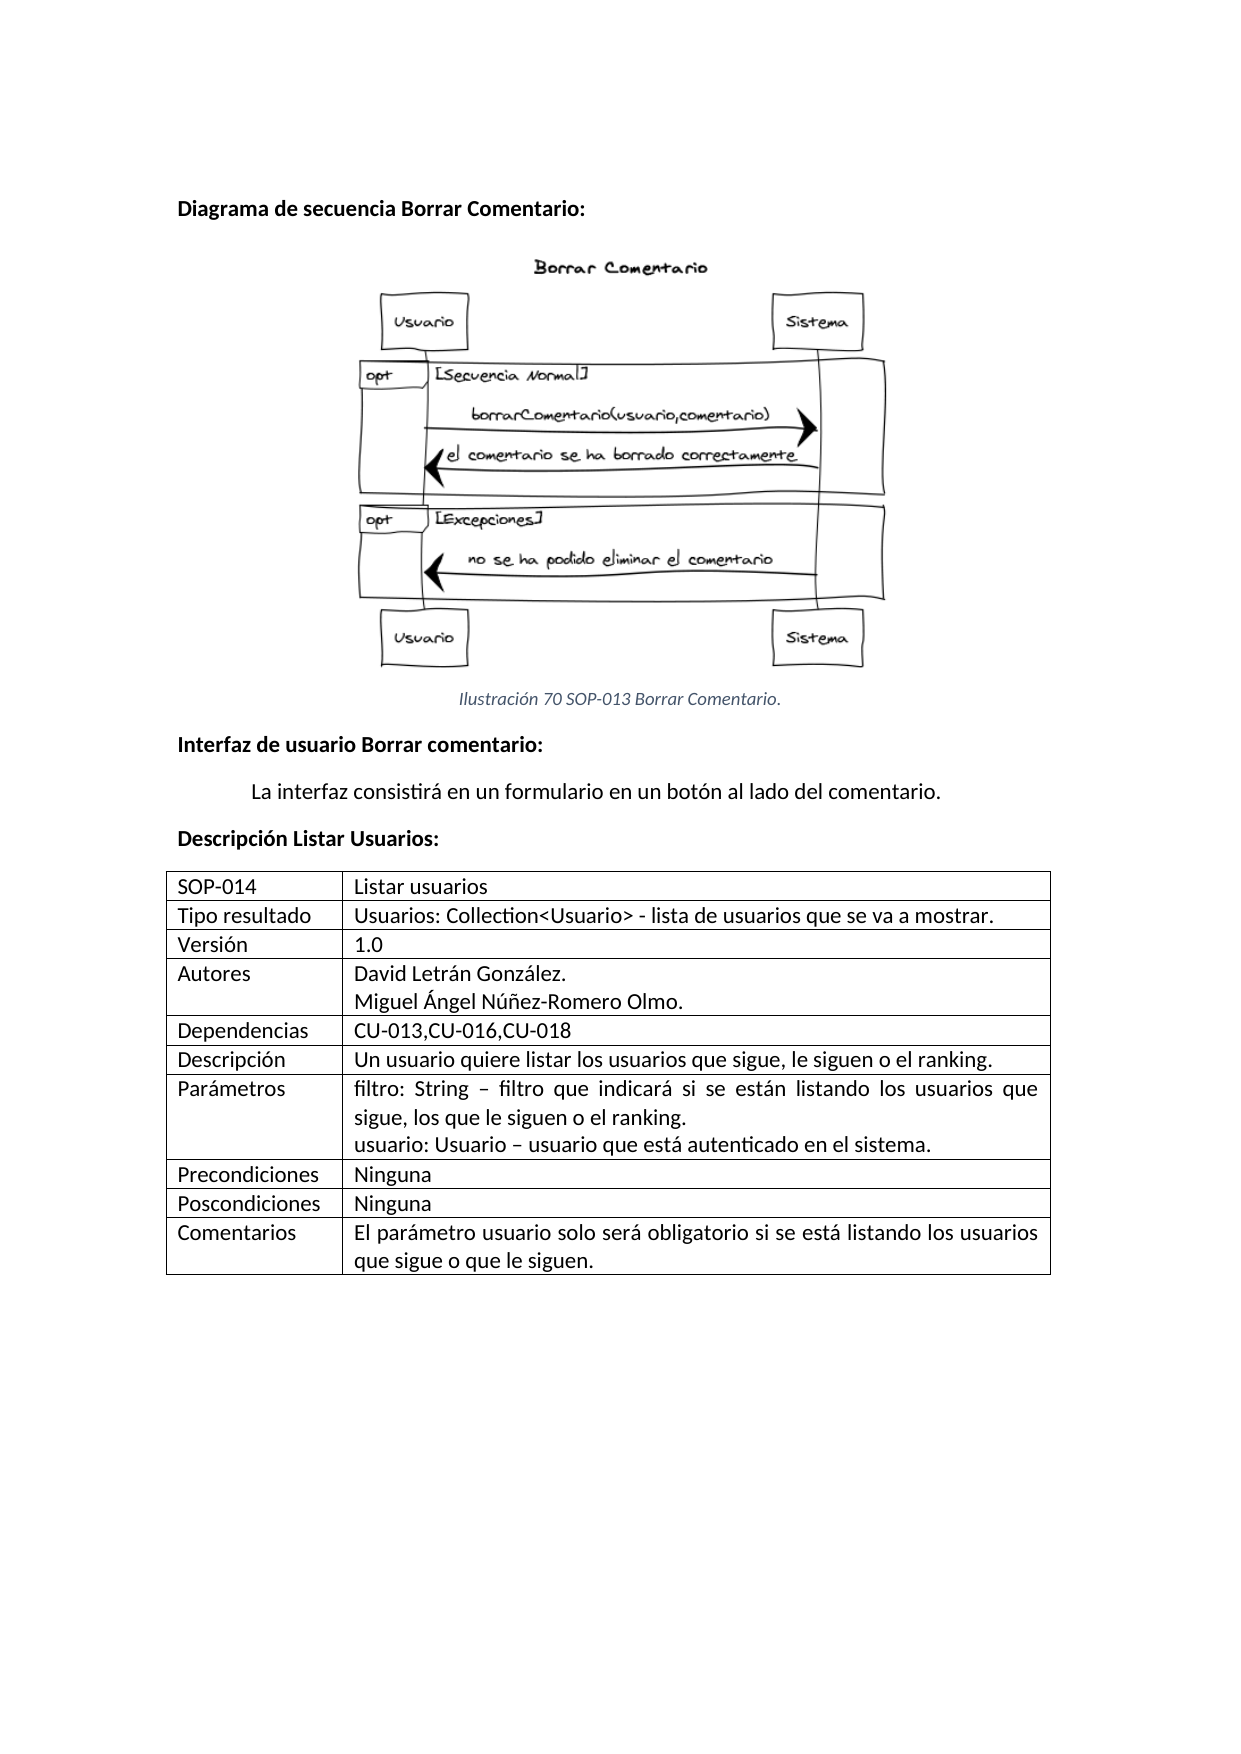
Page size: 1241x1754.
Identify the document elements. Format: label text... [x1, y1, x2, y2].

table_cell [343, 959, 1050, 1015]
picture [347, 241, 893, 668]
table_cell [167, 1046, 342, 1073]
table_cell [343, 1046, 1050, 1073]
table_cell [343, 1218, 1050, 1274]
text Diagrama de secuencia Borrar Comentario: [177, 194, 1063, 222]
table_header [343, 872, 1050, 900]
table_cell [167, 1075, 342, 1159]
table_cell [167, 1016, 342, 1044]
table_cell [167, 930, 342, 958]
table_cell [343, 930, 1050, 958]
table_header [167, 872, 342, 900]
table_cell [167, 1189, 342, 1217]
text La interfaz consistirá en un formulario en un botón al lado del comentario. [177, 777, 1063, 805]
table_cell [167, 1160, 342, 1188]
text Descripción Listar Usuarios: [177, 824, 1063, 852]
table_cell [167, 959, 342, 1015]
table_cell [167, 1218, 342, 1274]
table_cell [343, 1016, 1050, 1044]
text Interfaz de usuario Borrar comentario: [177, 731, 1063, 758]
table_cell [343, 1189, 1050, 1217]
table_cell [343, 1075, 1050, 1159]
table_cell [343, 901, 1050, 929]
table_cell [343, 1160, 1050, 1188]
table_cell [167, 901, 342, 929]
